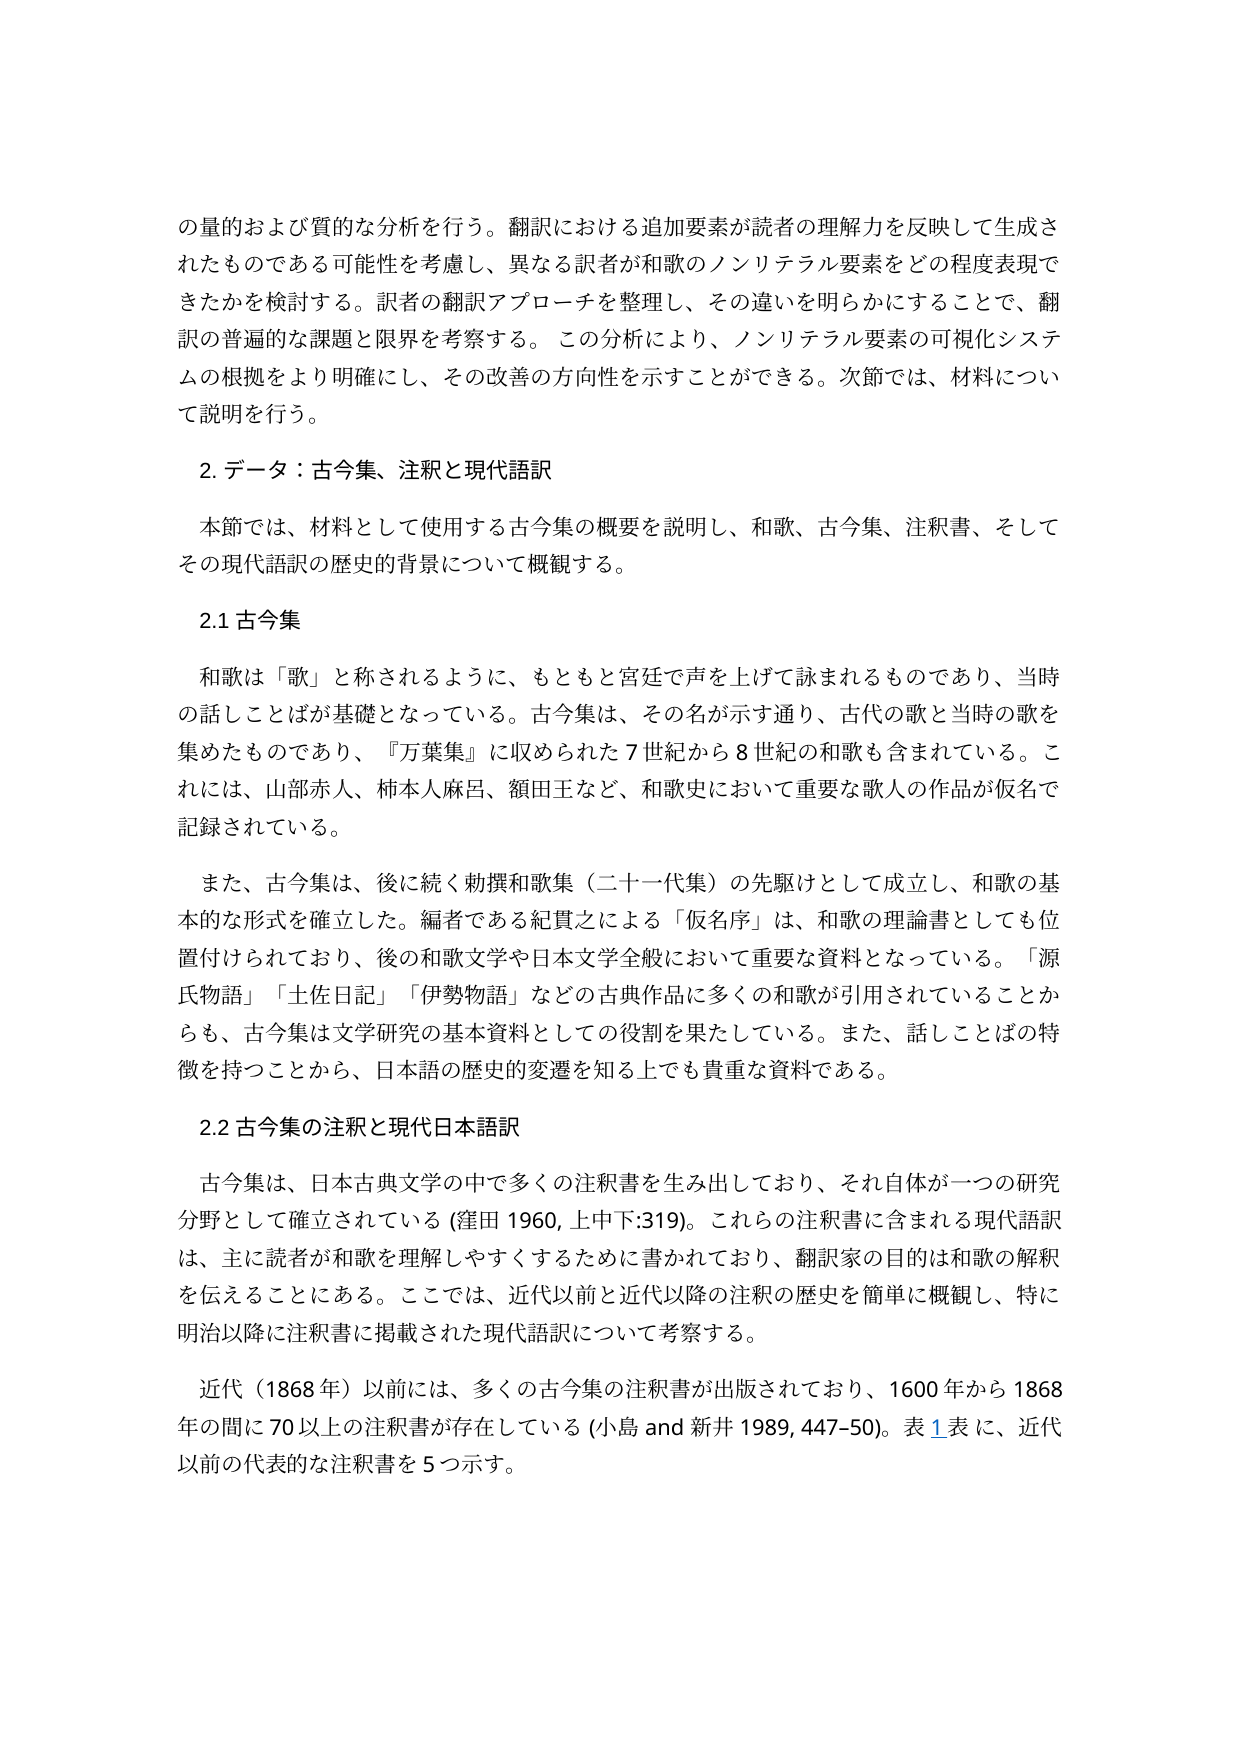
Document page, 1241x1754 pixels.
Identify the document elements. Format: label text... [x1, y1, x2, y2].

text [177, 207, 1063, 432]
subtitle 2. データ：古今集、注釈と現代語訳 [177, 451, 1063, 488]
text 和歌は「歌」と称されるように、もともと宮廷で声を上げて詠まれるものであり、当時の話しことばが基礎となっている。古今集は、その名が示す通り、古代の歌と当時の歌を集めたものであり、『万葉集』に収められた7世紀から8世紀の和歌も含まれている。これには、山部赤人、柿本人麻呂、額田王など、和歌史において重要な歌人の作品が仮名で記録されている。 [177, 657, 1063, 844]
subtitle 2.1 古今集 [177, 601, 1063, 638]
text 古今集は、日本古典文学の中で多くの注釈書を生み出しており、それ自体が一つの研究分野として確立されている (窪田 1960, 上中下:319)。これらの注釈書に含まれる現代語訳は、主に読者が和歌を理解しやすくするために書かれており、翻訳家の目的は和歌の解釈を伝えることにある。ここでは、近代以前と近代以降の注釈の歴史を簡単に概観し、特に明治以降に注釈書に掲載された現代語訳について考察する。 [177, 1163, 1063, 1351]
text 本節では、材料として使用する古今集の概要を説明し、和歌、古今集、注釈書、そしてその現代語訳の歴史的背景について概観する。 [177, 507, 1063, 582]
text また、古今集は、後に続く勅撰和歌集（二十一代集）の先駆けとして成立し、和歌の基本的な形式を確立した。編者である紀貫之による「仮名序」は、和歌の理論書としても位置付けられており、後の和歌文学や日本文学全般において重要な資料となっている。「源氏物語」「土佐日記」「伊勢物語」などの古典作品に多くの和歌が引用されていることからも、古今集は文学研究の基本資料としての役割を果たしている。また、話しことばの特徴を持つことから、日本語の歴史的変遷を知る上でも貴重な資料である。 [177, 863, 1063, 1088]
subtitle 2.2 古今集の注釈と現代日本語訳 [177, 1107, 1063, 1144]
text 近代（1868年）以前には、多くの古今集の注釈書が出版されており、1600年から1868年の間に70以上の注釈書が存在している (小島 and 新井 1989, 447–50)。表 1表 に、近代以前の代表的な注釈書を5つ示す。 [177, 1369, 1063, 1482]
